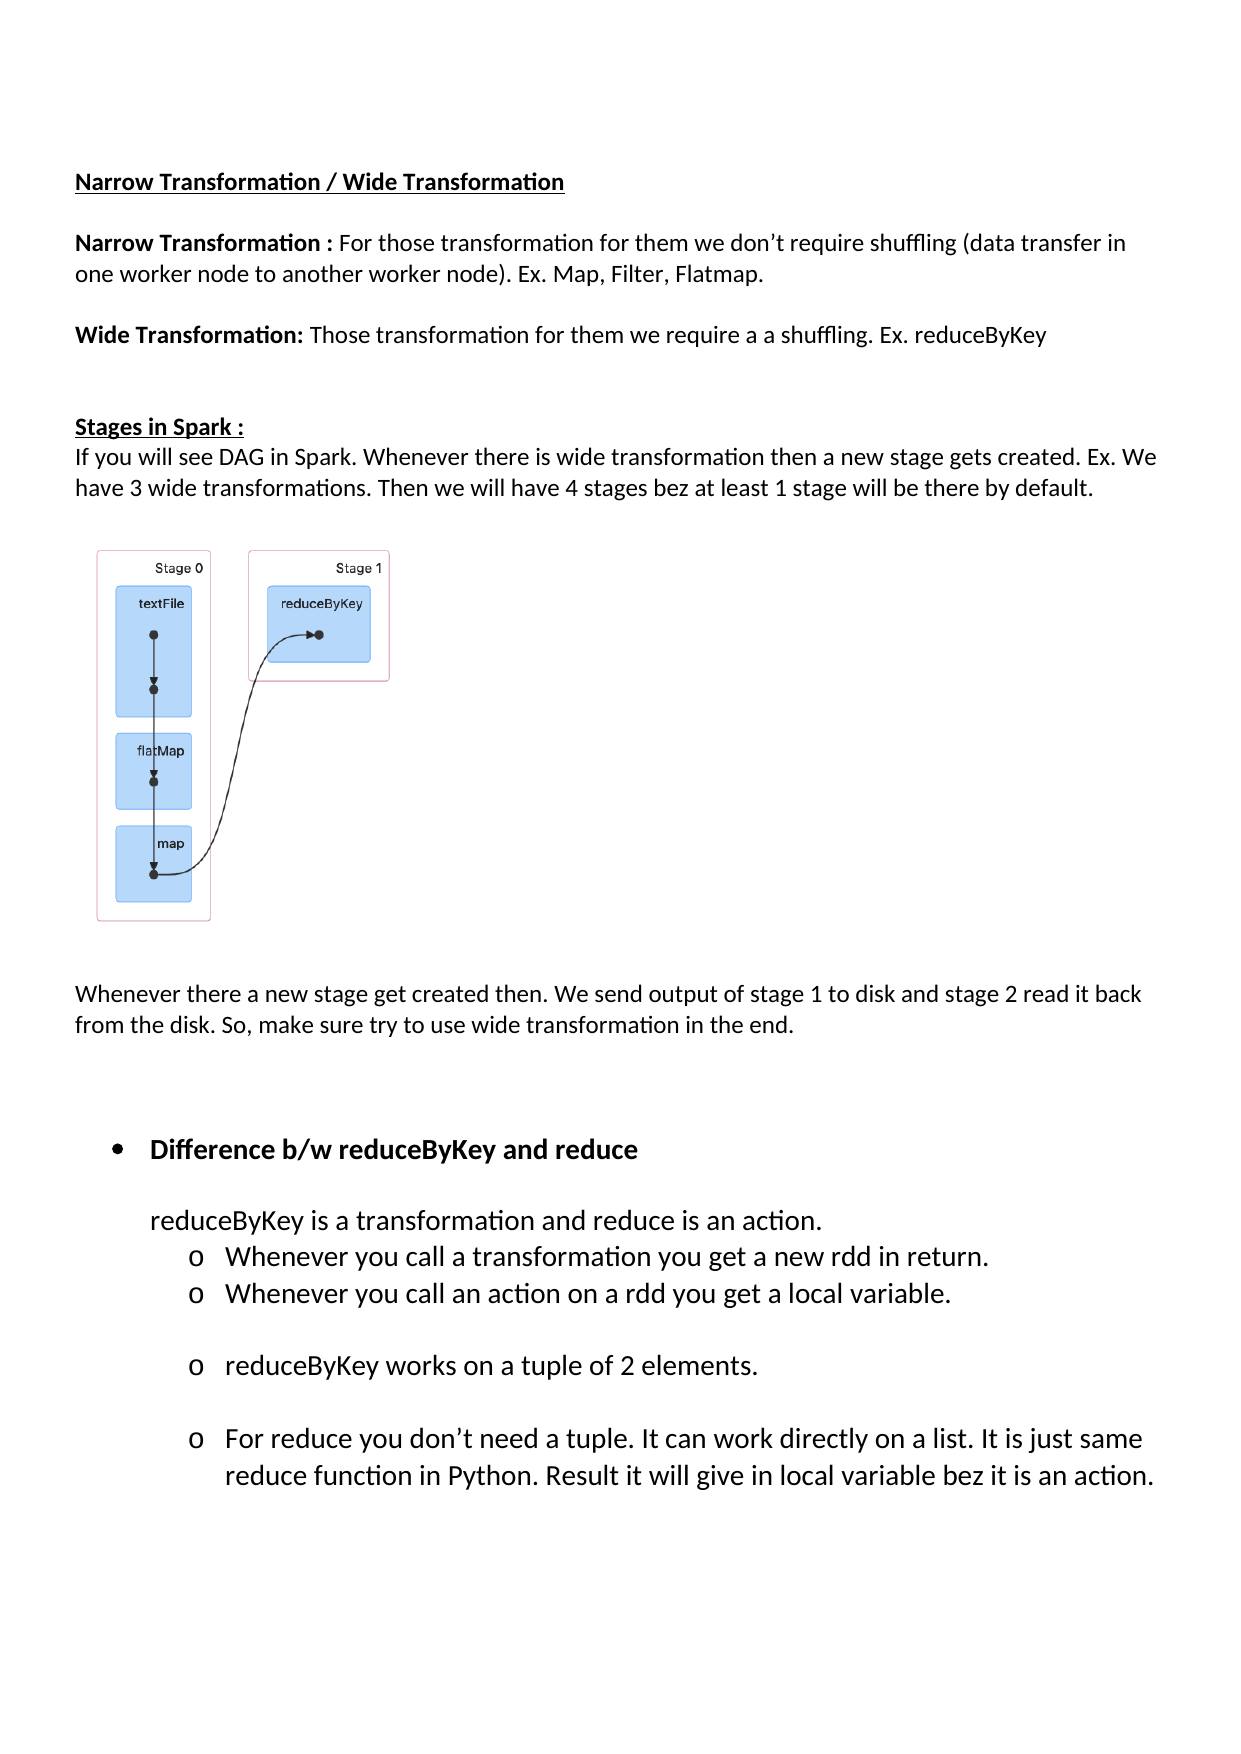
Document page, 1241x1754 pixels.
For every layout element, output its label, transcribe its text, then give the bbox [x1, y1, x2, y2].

picture [75, 532, 456, 948]
list Difference b/w reduceByKey and reduce [112, 1131, 1165, 1166]
text Wide Transformation: Those transformation for them we require a a shuffling. Ex. reduceByKey [75, 319, 1165, 350]
list For reduce you don’t need a tuple. It can work directly on a list. It is just same reduce function in Python. Result it will give in local variable bez it is an action. [187, 1420, 1165, 1493]
text If you will see DAG in Spark. Whenever there is wide transformation then a new stage gets created. Ex. We have 3 wide transformations. Then we will have 4 stages bez at least 1 stage will be there by default. [75, 441, 1165, 502]
text Whenever there a new stage get created then. We send output of stage 1 to disk and stage 2 read it back from the disk. So, make sure try to use wide transformation in the end. [75, 978, 1165, 1039]
text Stages in Spark : [75, 411, 1165, 441]
text reduceByKey is a transformation and reduce is an action. [150, 1202, 1165, 1238]
list Whenever you call a transformation you get a new rdd in return. [187, 1238, 1165, 1275]
list reduceByKey works on a tuple of 2 elements. [187, 1347, 1165, 1384]
list Whenever you call an action on a rdd you get a local variable. [187, 1275, 1165, 1312]
text Narrow Transformation / Wide Transformation [75, 167, 1165, 197]
text Narrow Transformation : For those transformation for them we don’t require shuffling (data transfer in one worker node to another worker node). Ex. Map, Filter, Flatmap. [75, 228, 1165, 289]
